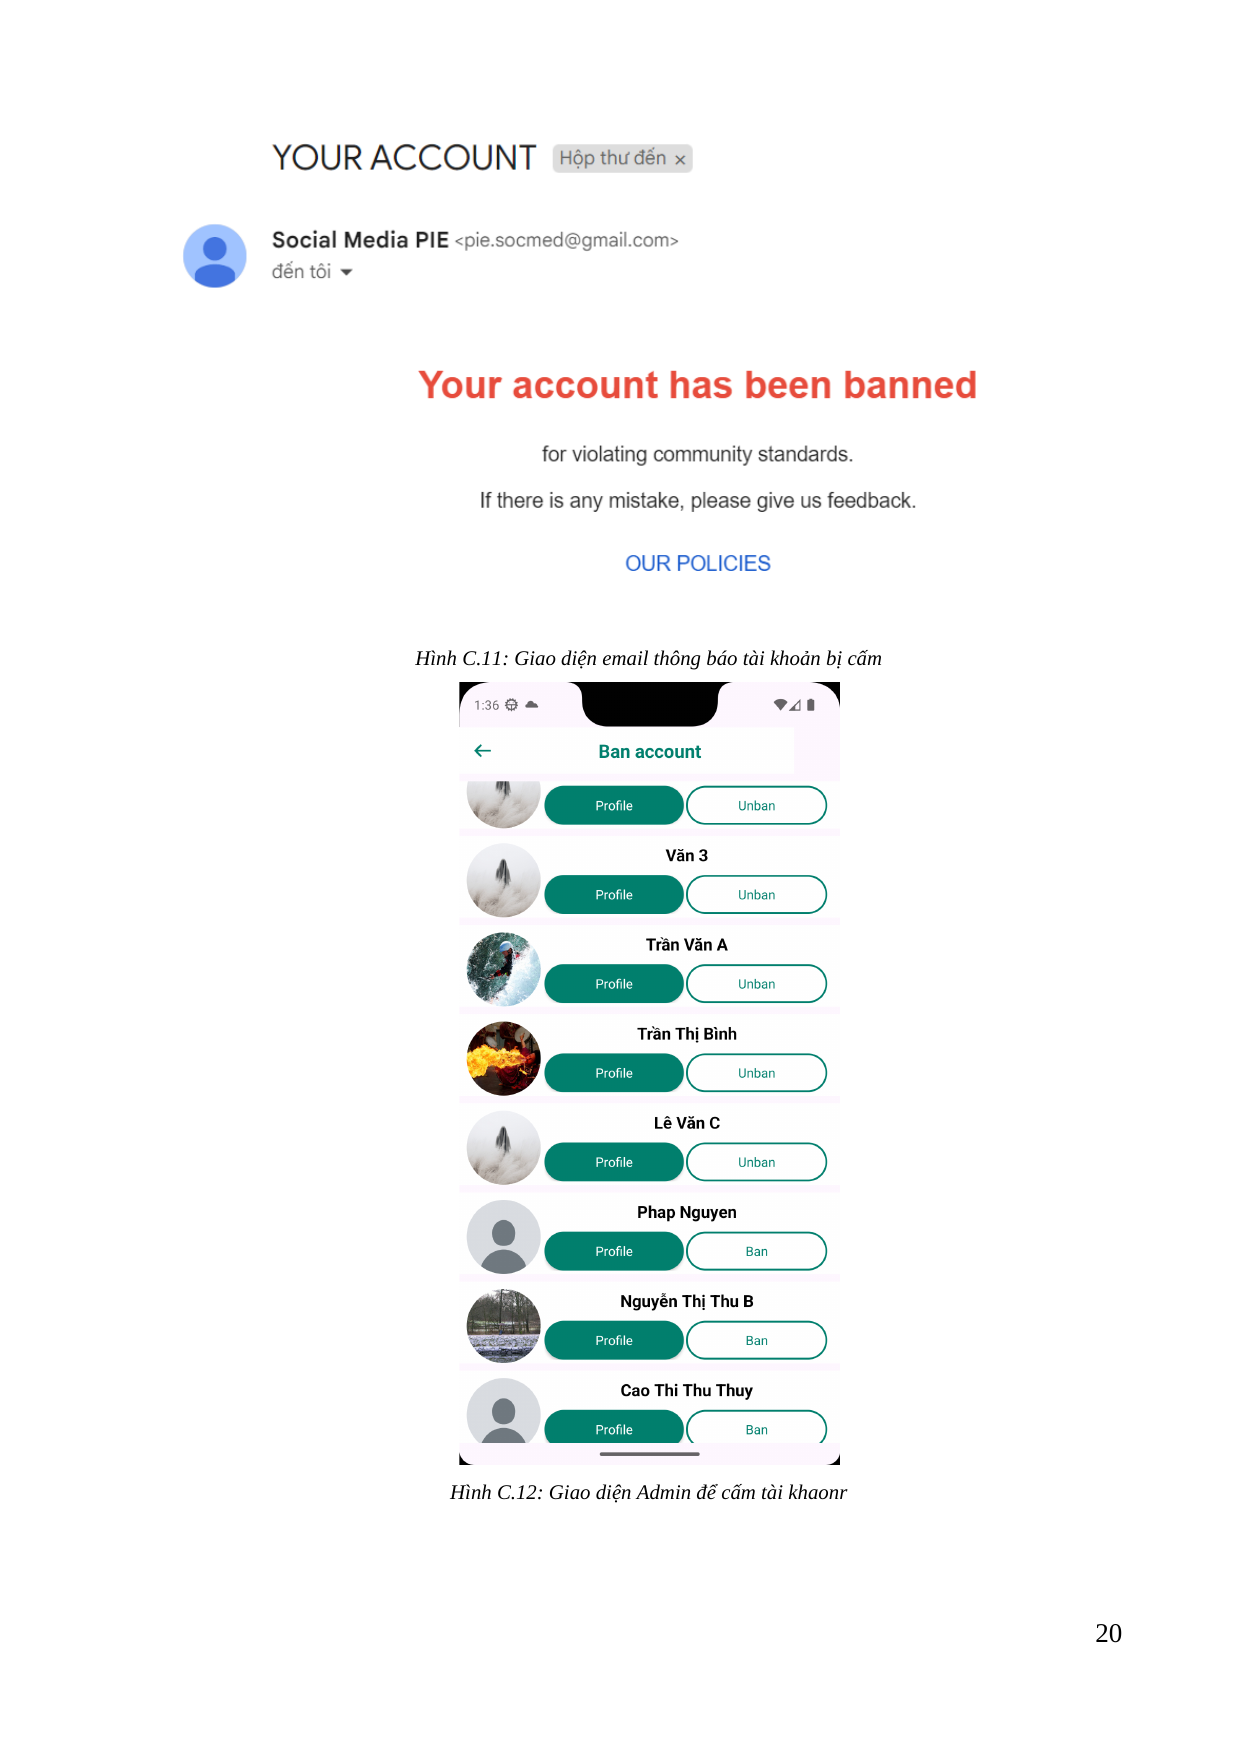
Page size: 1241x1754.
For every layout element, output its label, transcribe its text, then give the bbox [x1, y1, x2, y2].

picture [459, 682, 840, 1465]
picture [177, 118, 1118, 631]
